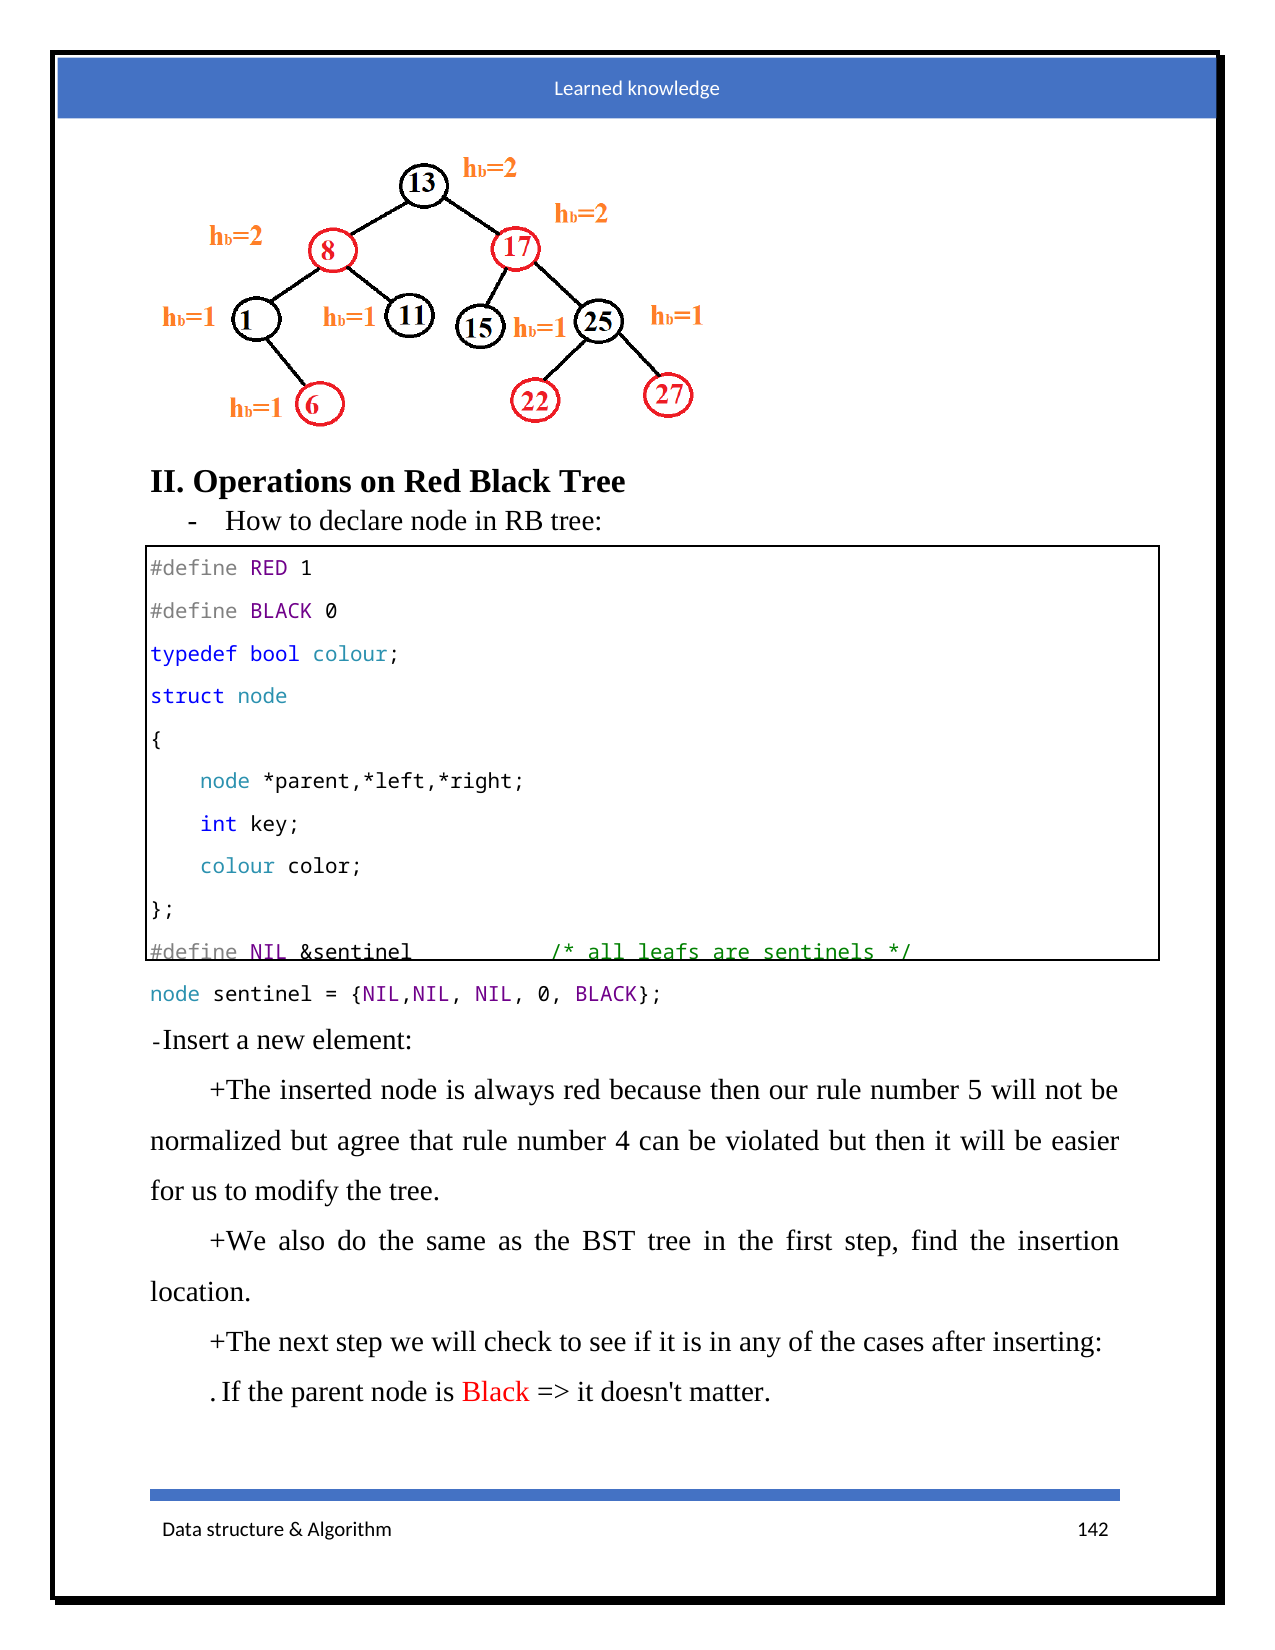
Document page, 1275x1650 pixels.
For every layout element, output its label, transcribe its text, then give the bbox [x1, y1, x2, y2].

picture [150, 150, 753, 445]
text +The next step we will check to see if it is in any of the cases after inserting: [150, 1324, 1120, 1357]
text #define BLACK 0 [150, 596, 1120, 624]
text #define RED 1 [150, 553, 1120, 582]
text }; [150, 894, 1120, 923]
text typedef bool colour; [150, 639, 1120, 667]
subtitle II. Operations on Red Black Tree [150, 462, 1120, 500]
text { [150, 724, 1120, 752]
text #define NIL &sentinel /* all leafs are sentinels */ [150, 937, 1120, 959]
text int key; [150, 809, 1120, 837]
list How to declare node in RB tree: [187, 503, 1120, 537]
text struct node [150, 681, 1120, 710]
text +The inserted node is always red because then our rule number 5 will not be normalized but agree that rule number 4 can be violated but then it will be easier for us to modify the tree. [150, 1072, 1120, 1207]
text . If the parent node is Black => it doesn't matter. [150, 1374, 1120, 1408]
text colour color; [150, 852, 1120, 880]
text node sentinel = {NIL,NIL, NIL, 0, BLACK}; [150, 979, 1120, 1008]
text node *parent,*left,*right; [150, 766, 1120, 795]
text +We also do the same as the BST tree in the first step, find the insertion location. [150, 1223, 1120, 1307]
text -Insert a new element: [150, 1022, 1120, 1056]
